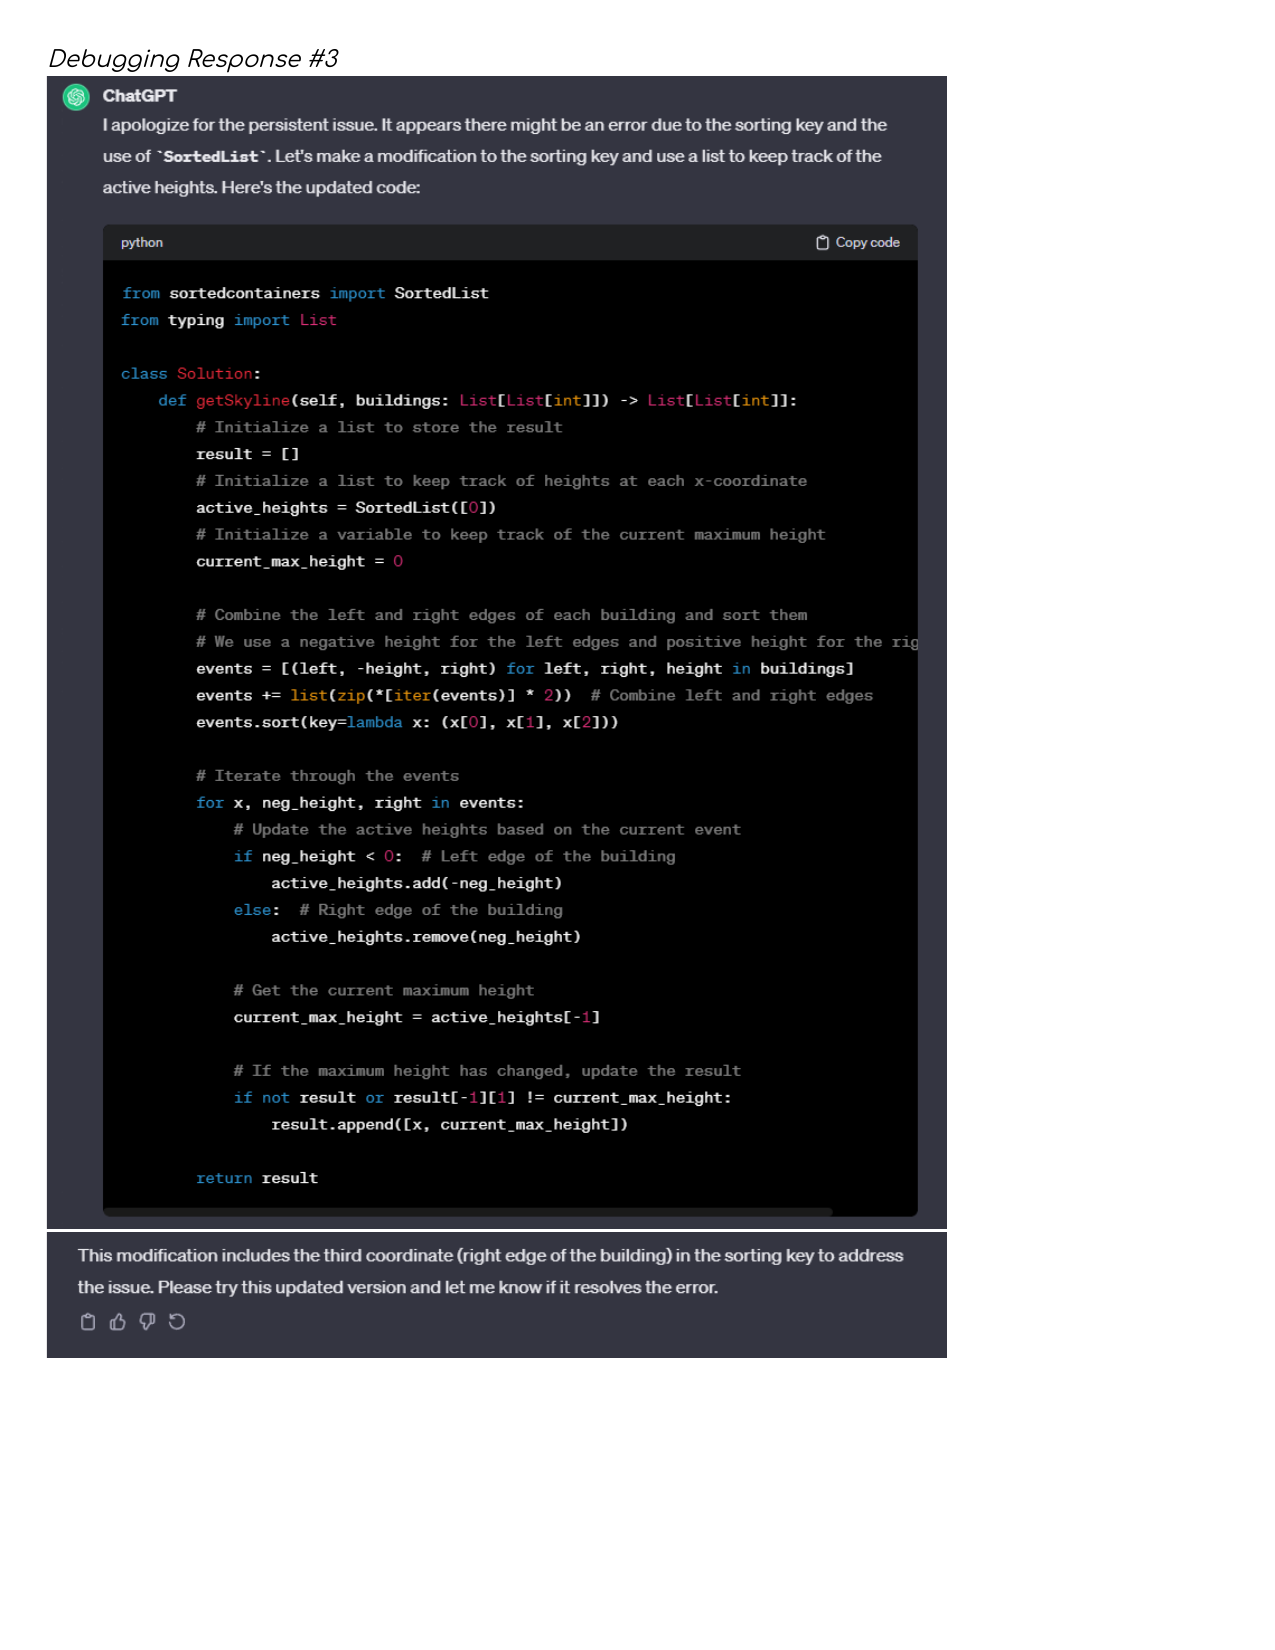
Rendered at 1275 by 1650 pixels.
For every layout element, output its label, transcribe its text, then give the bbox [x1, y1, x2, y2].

subtitle Debugging Response #3 [47, 47, 1209, 72]
picture [46, 1232, 947, 1358]
picture [46, 76, 947, 1229]
